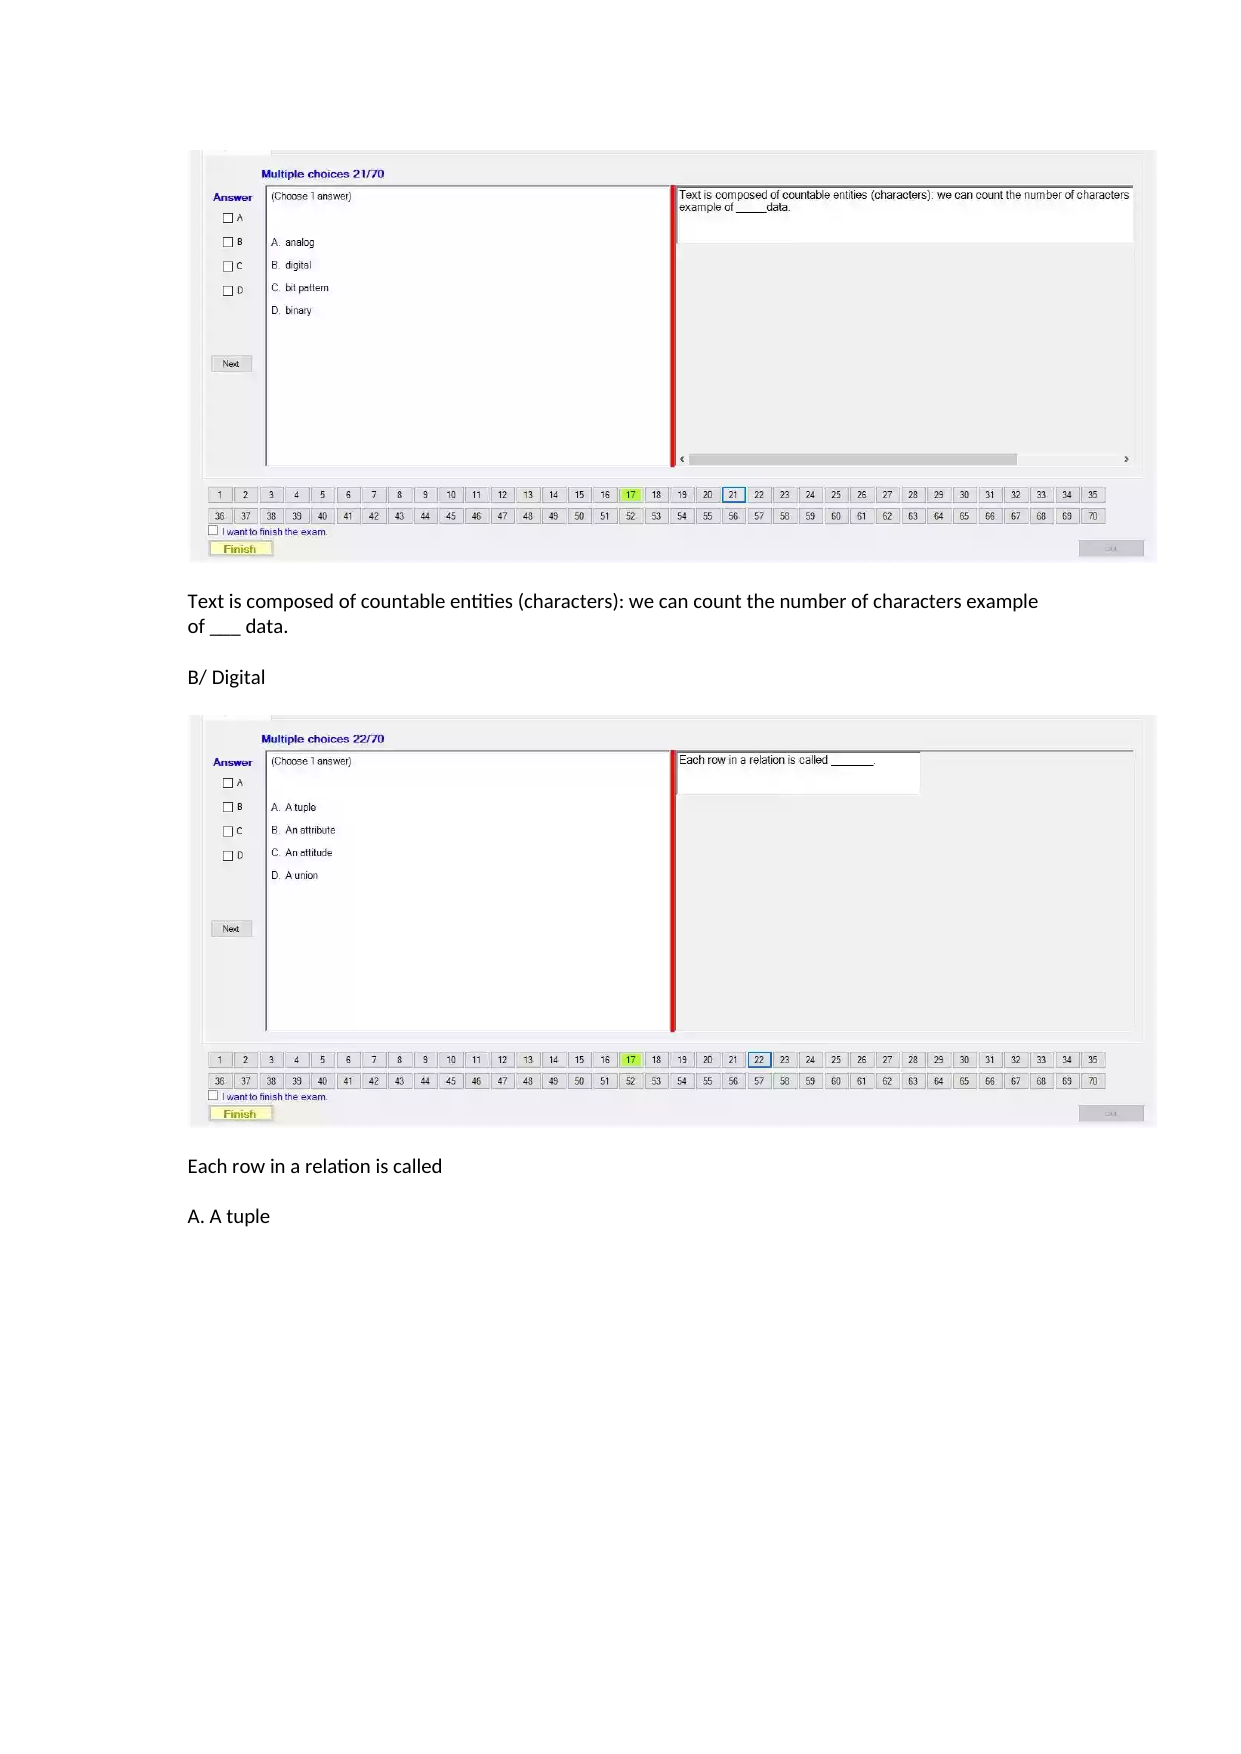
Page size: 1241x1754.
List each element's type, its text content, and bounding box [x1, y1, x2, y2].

picture [187, 715, 1158, 1128]
text Text is composed of countable entities (characters): we can count the number of characters example of ___ data. [187, 588, 1053, 639]
text B/ Digital [187, 664, 1053, 689]
text Each row in a relation is called [187, 1153, 1053, 1178]
text A. A tuple [187, 1204, 1053, 1229]
picture [187, 150, 1158, 563]
